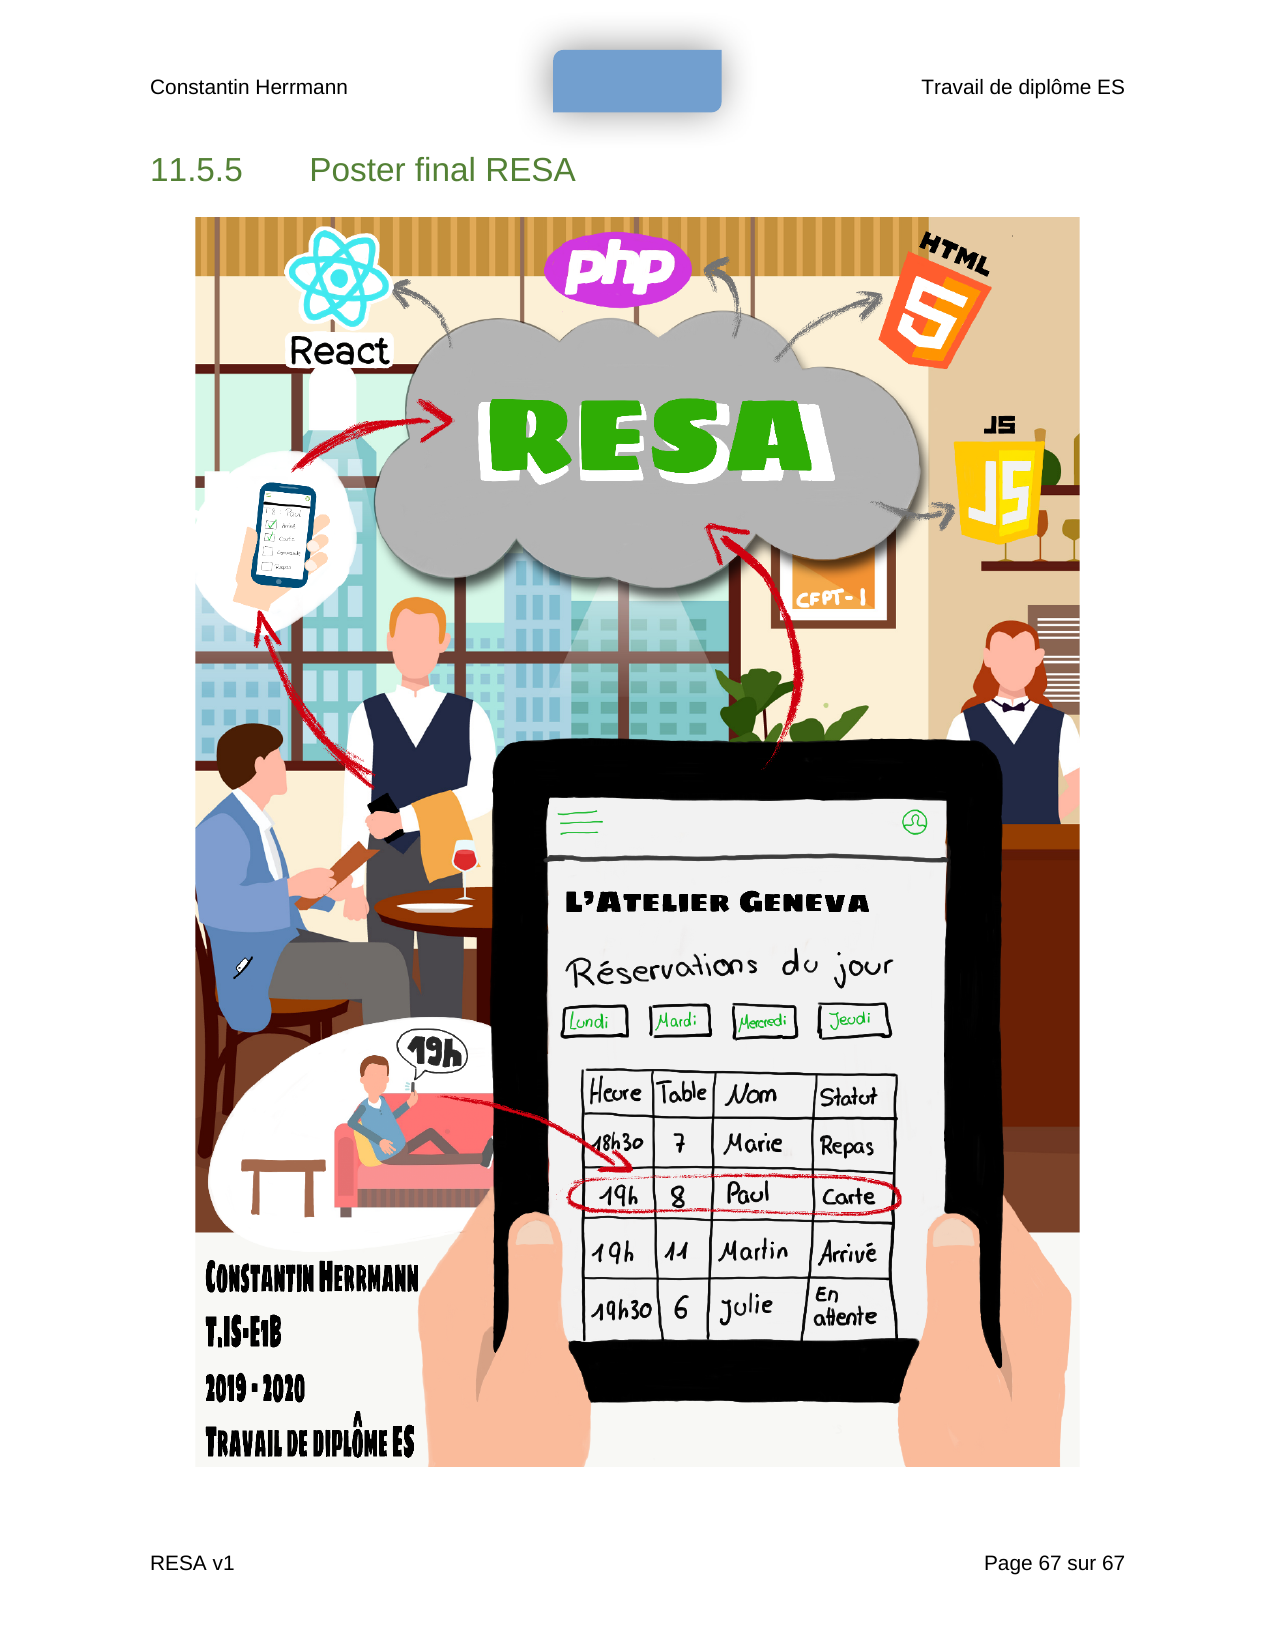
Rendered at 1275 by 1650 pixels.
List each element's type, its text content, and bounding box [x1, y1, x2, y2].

text Poster final RESA [150, 150, 1125, 188]
picture [195, 217, 1080, 1467]
